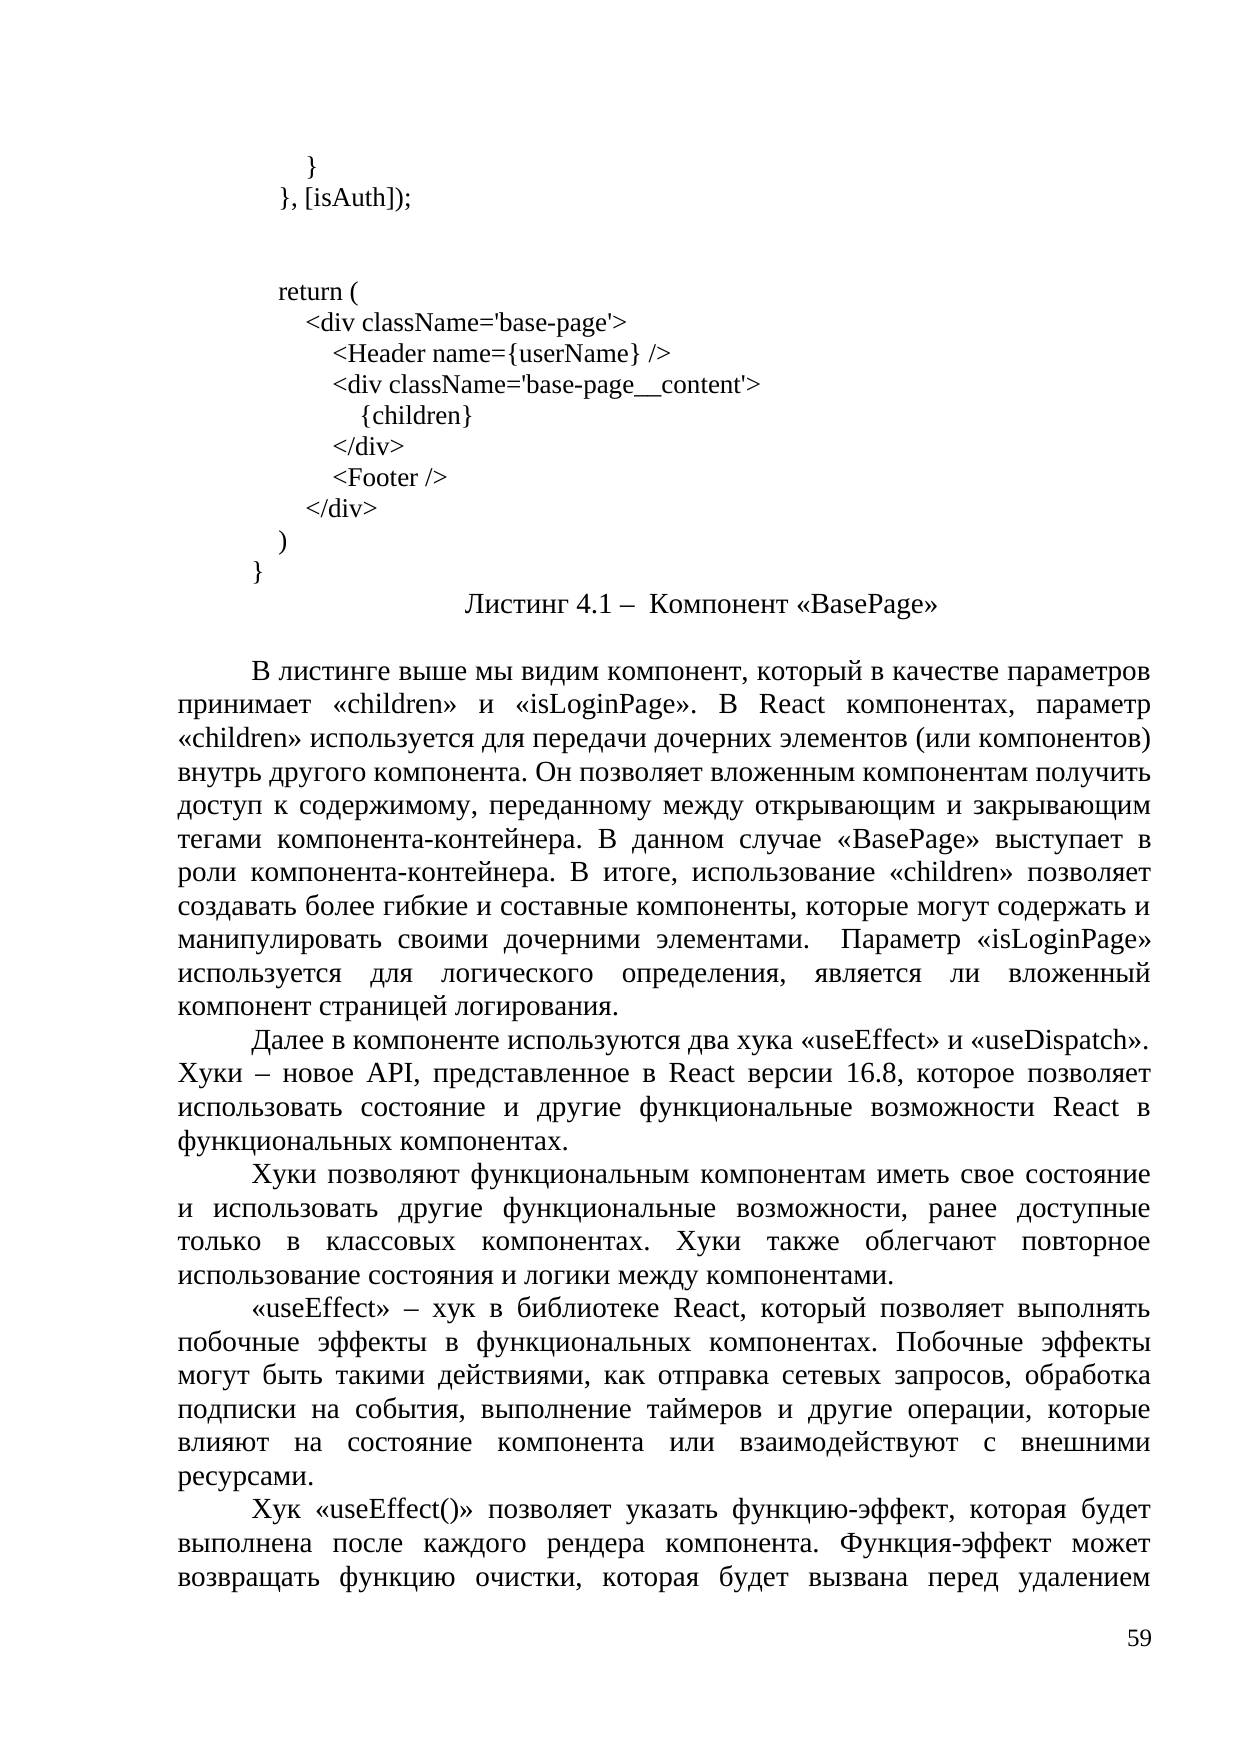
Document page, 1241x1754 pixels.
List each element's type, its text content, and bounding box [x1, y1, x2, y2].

text <div className='base-page__content'> [177, 368, 1152, 399]
text <Header name={userName} /> [177, 337, 1152, 368]
text } [177, 555, 1152, 586]
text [177, 1492, 1152, 1592]
text В листинге выше мы видим компонент, который в качестве параметров принимает «children» и «isLoginPage». В React компонентах, параметр «children» используется для передачи дочерних элементов (или компонентов) внутрь другого компонента. Он позволяет вложенным компонентам получить доступ к содержимому, переданному между открывающим и закрывающим тегами компонента-контейнера. В данном случае «BasePage» выступает в роли компонента-контейнера. В итоге, использование «children» позволяет создавать более гибкие и составные компоненты, которые могут содержать и манипулировать своими дочерними элементами. Параметр «isLoginPage» используется для логического определения, является ли вложенный компонент страницей логирования. [177, 653, 1152, 1022]
text </div> [177, 430, 1152, 461]
text «useEffect» – хук в библиотеке React, который позволяет выполнять побочные эффекты в функциональных компонентах. Побочные эффекты могут быть такими действиями, как отправка сетевых запросов, обработка подписки на события, выполнение таймеров и другие операции, которые влияют на состояние компонента или взаимодействуют с внешними ресурсами. [177, 1290, 1152, 1492]
text </div> [177, 493, 1152, 524]
text return ( [177, 274, 1152, 306]
text } [177, 150, 1152, 181]
text Листинг 4.1 – Компонент «BasePage» [177, 586, 1152, 619]
text Далее в компоненте используются два хука «useEffect» и «useDispatch». [177, 1022, 1152, 1056]
text <div className='base-page'> [177, 306, 1152, 337]
text <Footer /> [177, 461, 1152, 493]
text {children} [177, 399, 1152, 430]
text Хуки позволяют функциональным компонентам иметь свое состояние и использовать другие функциональные возможности, ранее доступные только в классовых компонентах. Хуки также облегчают повторное использование состояния и логики между компонентами. [177, 1156, 1152, 1290]
text }, [isAuth]); [177, 181, 1152, 212]
text Хуки – новое API, представленное в React версии 16.8, которое позволяет использовать состояние и другие функциональные возможности React в функциональных компонентах. [177, 1056, 1152, 1156]
text ) [177, 524, 1152, 555]
